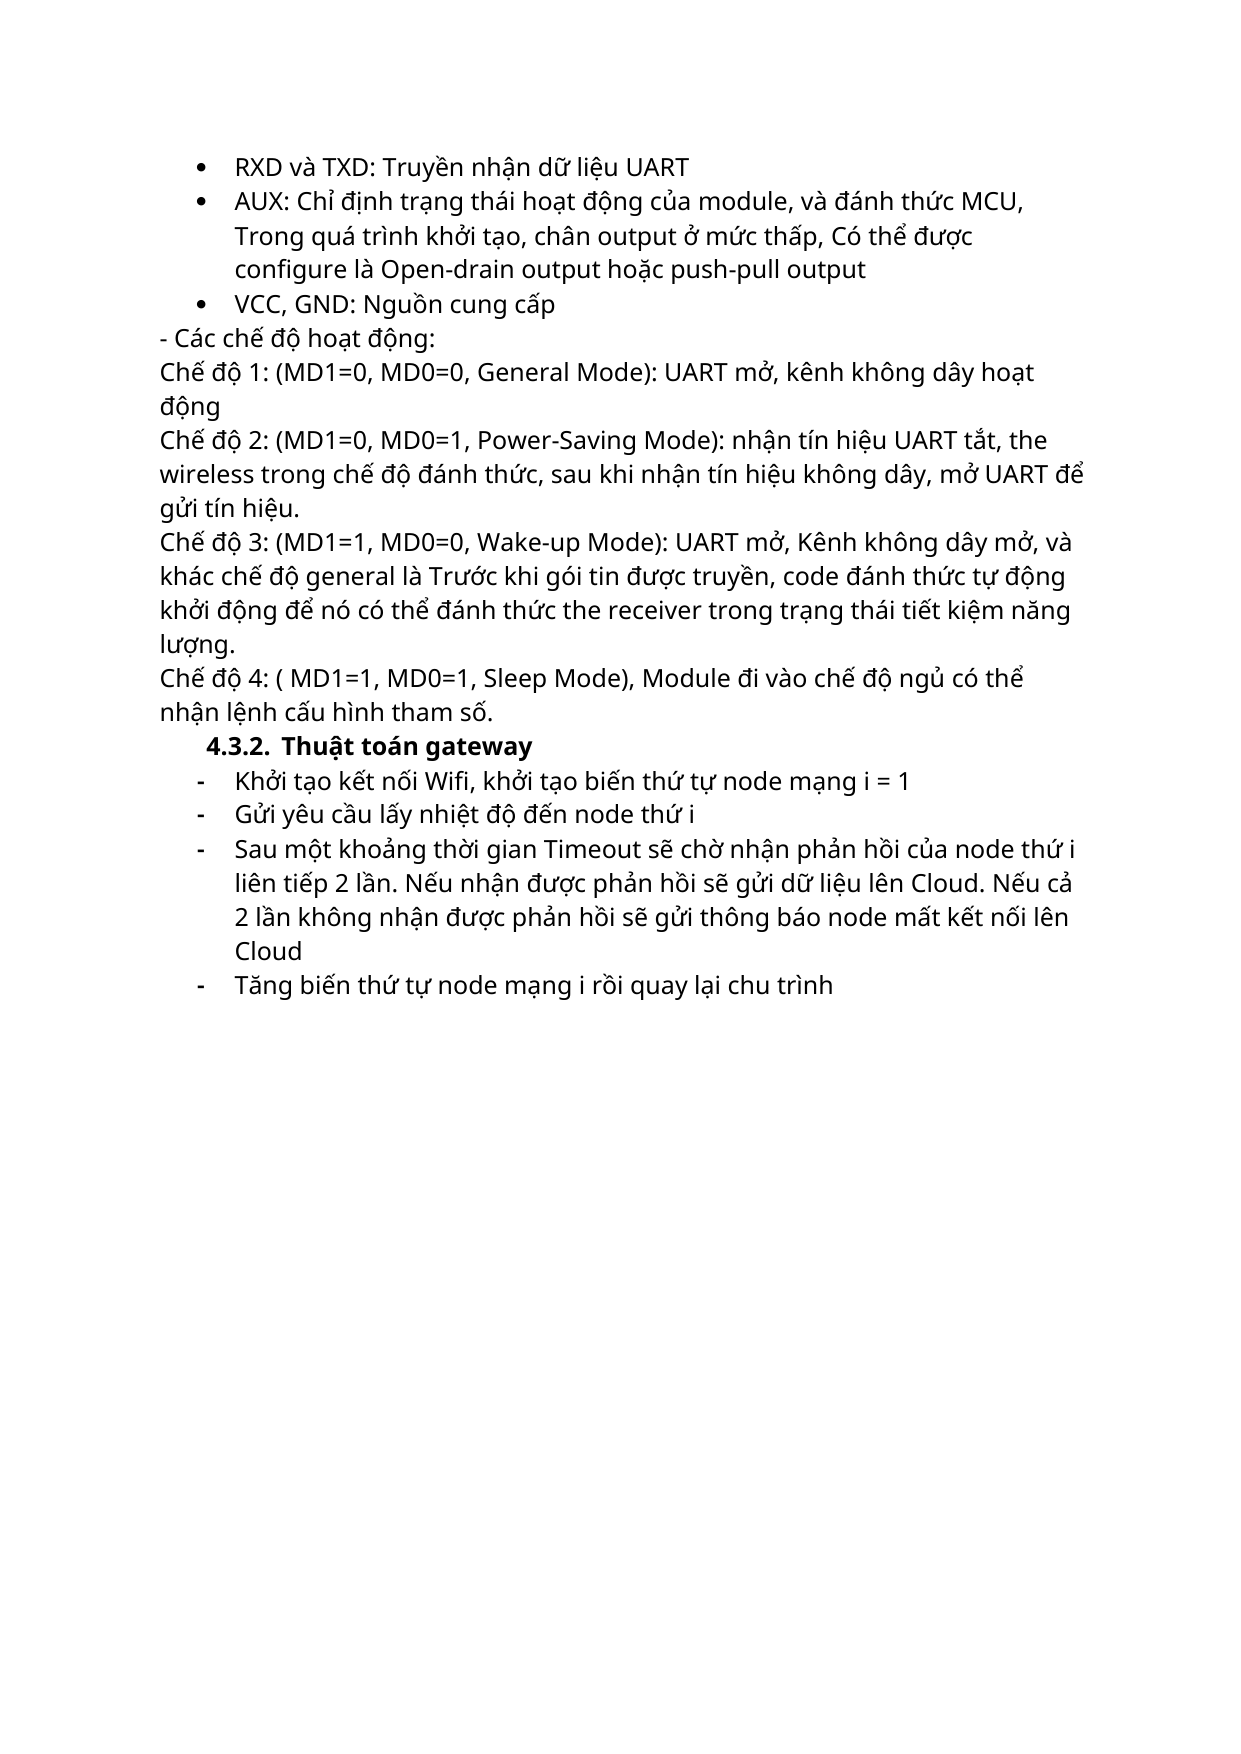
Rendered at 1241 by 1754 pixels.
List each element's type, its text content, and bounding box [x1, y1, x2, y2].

list Gửi yêu cầu lấy nhiệt độ đến node thứ i [197, 797, 1090, 831]
list Sau một khoảng thời gian Timeout sẽ chờ nhận phản hồi của node thứ i liên tiếp 2 lần. Nếu nhận được phản hồi sẽ gửi dữ liệu lên Cloud. Nếu cả 2 lần không nhận được phản hồi sẽ gửi thông báo node mất kết nối lên Cloud [197, 831, 1090, 967]
text - Các chế độ hoạt động: [159, 320, 1090, 354]
list VCC, GND: Nguồn cung cấp [197, 286, 1090, 320]
text Chế độ 2: (MD1=0, MD0=1, Power-Saving Mode): nhận tín hiệu UART tắt, the wireless trong chế độ đánh thức, sau khi nhận tín hiệu không dây, mở UART để gửi tín hiệu. [159, 422, 1090, 525]
list Khởi tạo kết nối Wifi, khởi tạo biến thứ tự node mạng i = 1 [197, 763, 1090, 797]
text Chế độ 4: ( MD1=1, MD0=1, Sleep Mode), Module đi vào chế độ ngủ có thể nhận lệnh cấu hình tham số. [159, 661, 1090, 729]
text Chế độ 3: (MD1=1, MD0=0, Wake-up Mode): UART mở, Kênh không dây mở, và khác chế độ general là Trước khi gói tin được truyền, code đánh thức tự động khởi động để nó có thể đánh thức the receiver trong trạng thái tiết kiệm năng lượng. [159, 525, 1090, 661]
list Tăng biến thứ tự node mạng i rồi quay lại chu trình [197, 967, 1090, 1002]
list RXD và TXD: Truyền nhận dữ liệu UART [197, 150, 1090, 184]
list Thuật toán gateway [206, 729, 1090, 763]
text Chế độ 1: (MD1=0, MD0=0, General Mode): UART mở, kênh không dây hoạt động [159, 354, 1090, 422]
list AUX: Chỉ định trạng thái hoạt động của module, và đánh thức MCU, Trong quá trình khởi tạo, chân output ở mức thấp, Có thể được configure là Open-drain output hoặc push-pull output [197, 184, 1090, 286]
